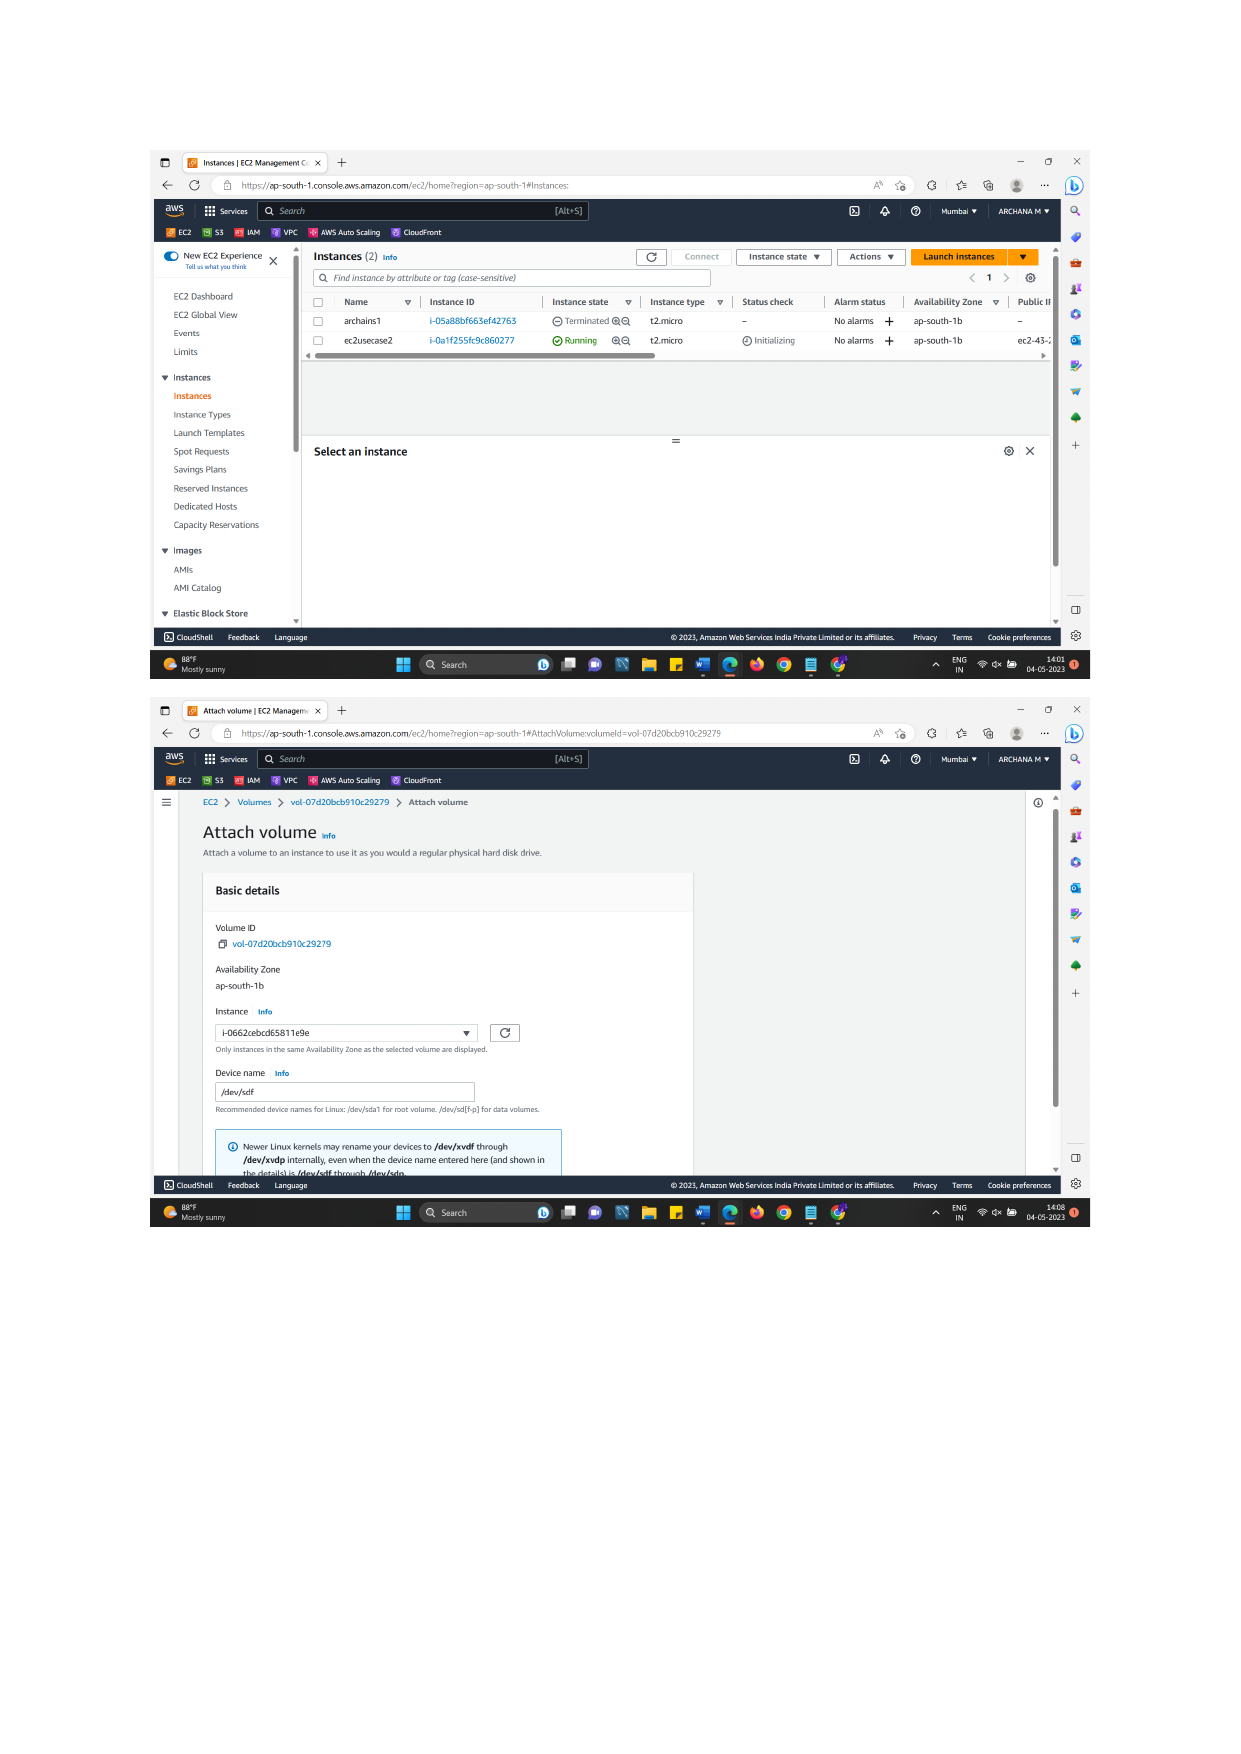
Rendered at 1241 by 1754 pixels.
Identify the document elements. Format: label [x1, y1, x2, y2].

picture [150, 697, 1091, 1227]
picture [150, 150, 1091, 679]
